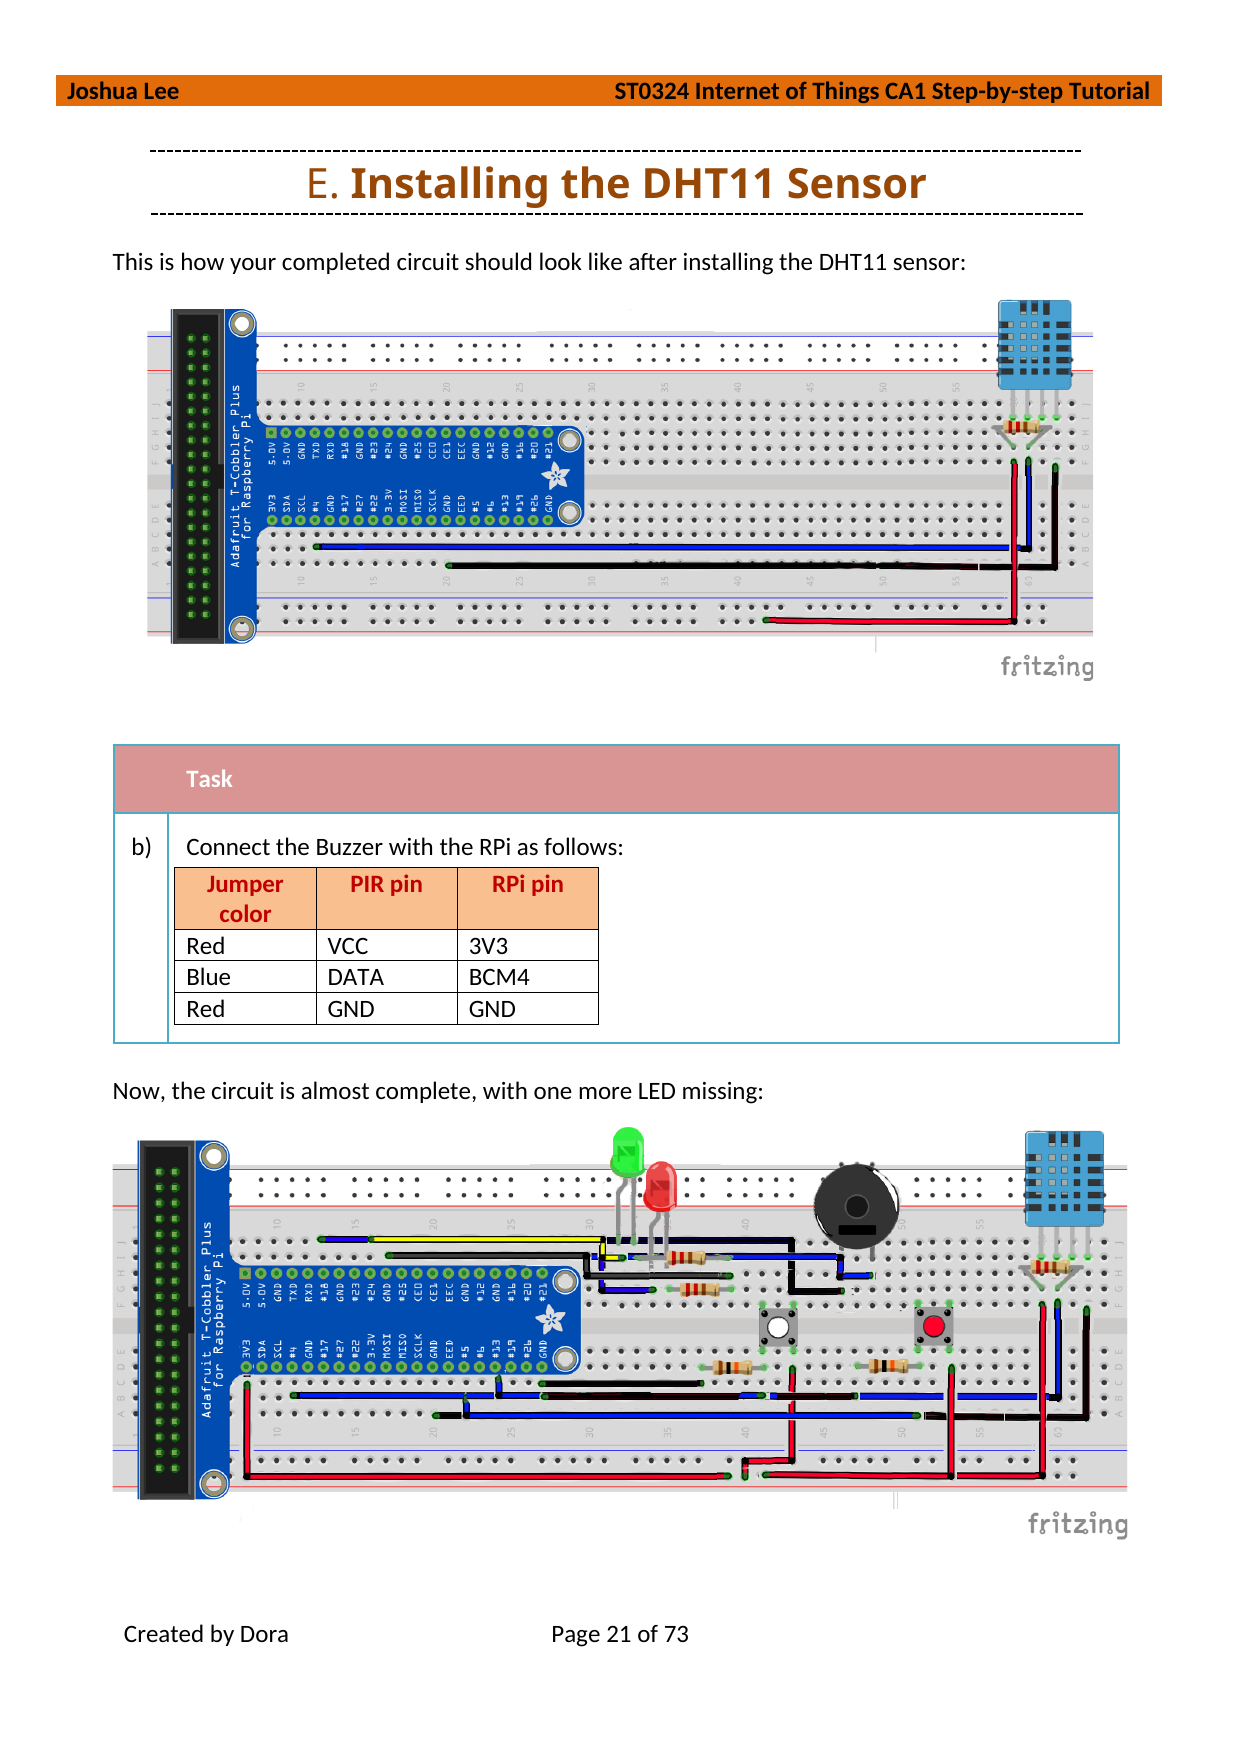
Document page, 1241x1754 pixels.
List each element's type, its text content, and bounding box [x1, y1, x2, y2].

picture [112, 1105, 1128, 1575]
subtitle Installing the DHT11 Sensor [150, 150, 1083, 215]
picture [147, 276, 1094, 714]
text This is how your completed circuit should look like after installing the DHT11 sensor: [112, 246, 1128, 276]
text Now, the circuit is almost complete, with one more LED missing: [112, 1075, 1128, 1105]
table_header Task [168, 746, 1118, 812]
table_cell [115, 814, 167, 1042]
table_cell Connect the Buzzer with the RPi as follows: [169, 814, 1118, 1042]
table_header [115, 746, 168, 812]
